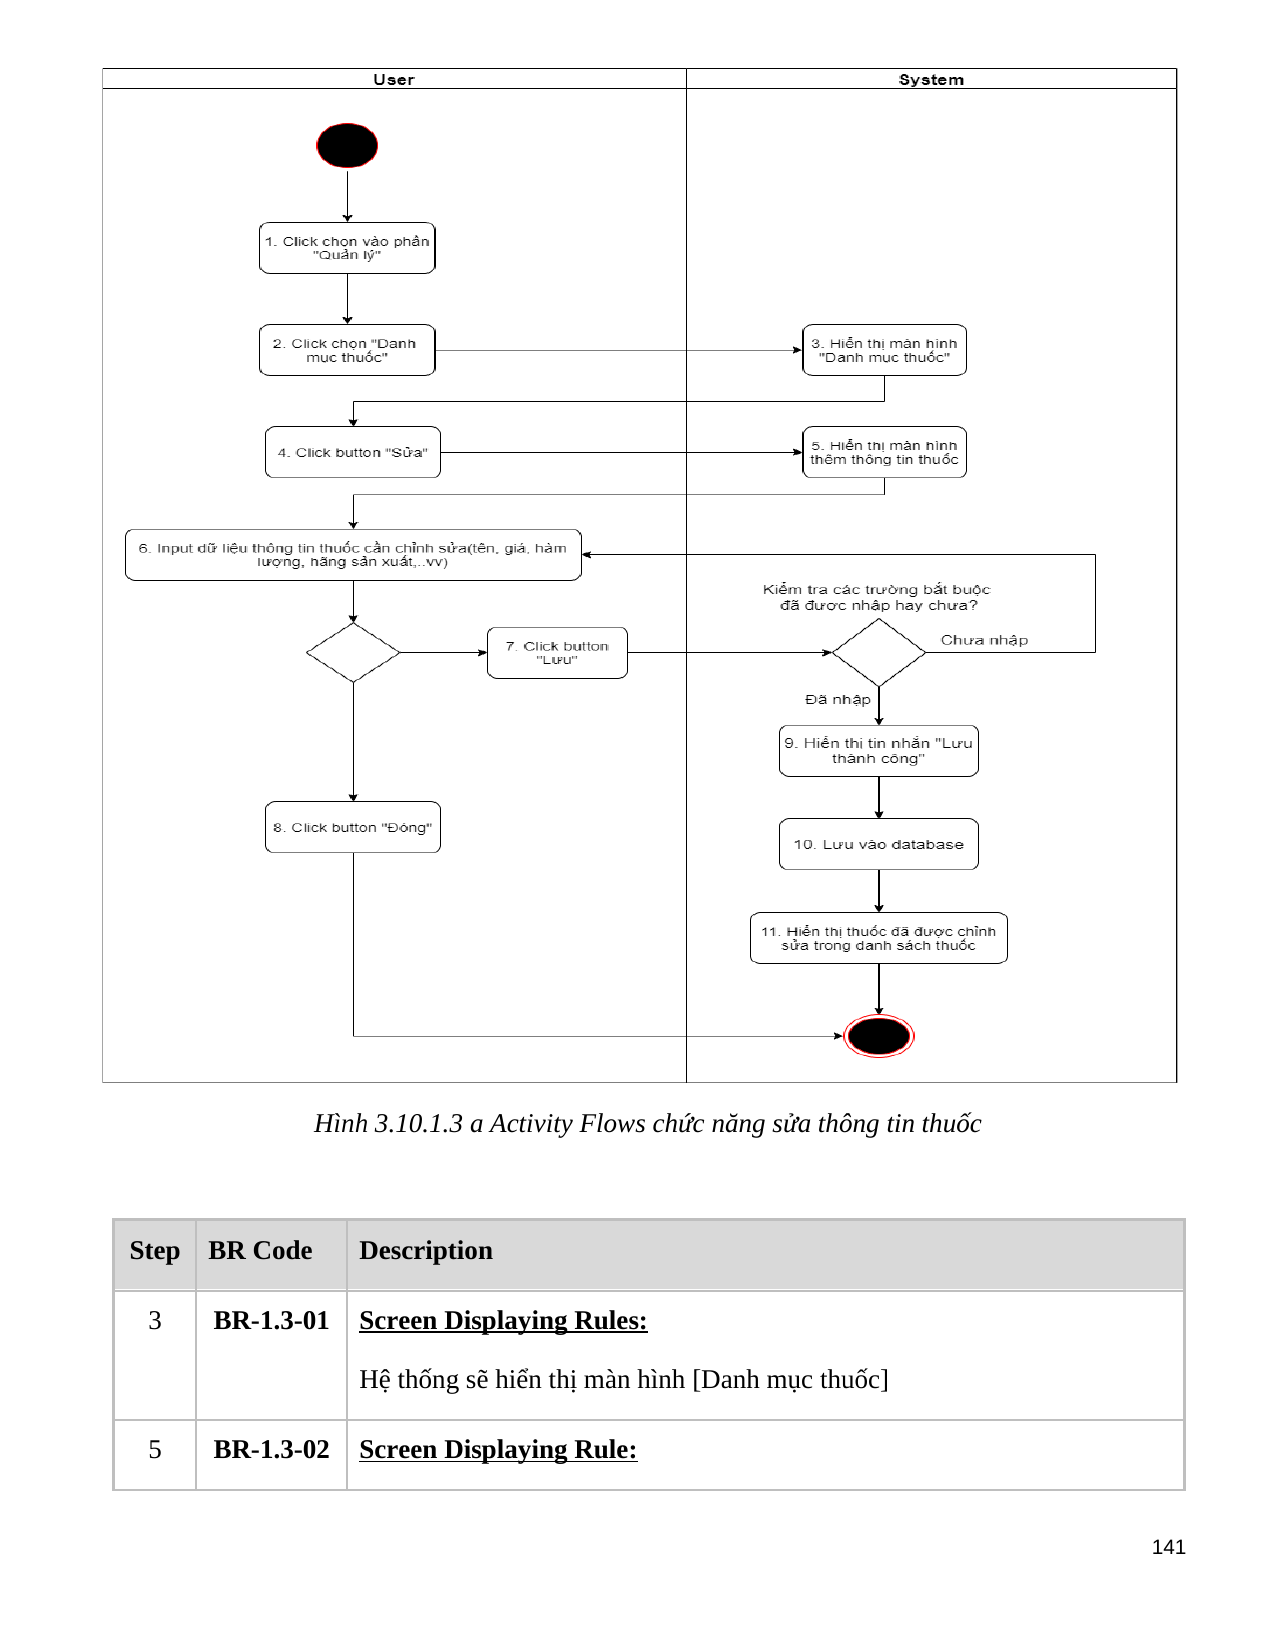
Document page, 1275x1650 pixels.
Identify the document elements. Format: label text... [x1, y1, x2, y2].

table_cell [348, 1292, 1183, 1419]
picture [102, 68, 1178, 1083]
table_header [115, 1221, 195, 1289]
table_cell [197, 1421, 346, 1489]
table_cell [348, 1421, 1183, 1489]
text Hình 3.10.1.3 a Activity Flows chức năng sửa thông tin thuốc [112, 1107, 1186, 1138]
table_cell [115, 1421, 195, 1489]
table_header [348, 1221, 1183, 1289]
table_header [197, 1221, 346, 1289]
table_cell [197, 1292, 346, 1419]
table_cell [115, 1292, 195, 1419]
